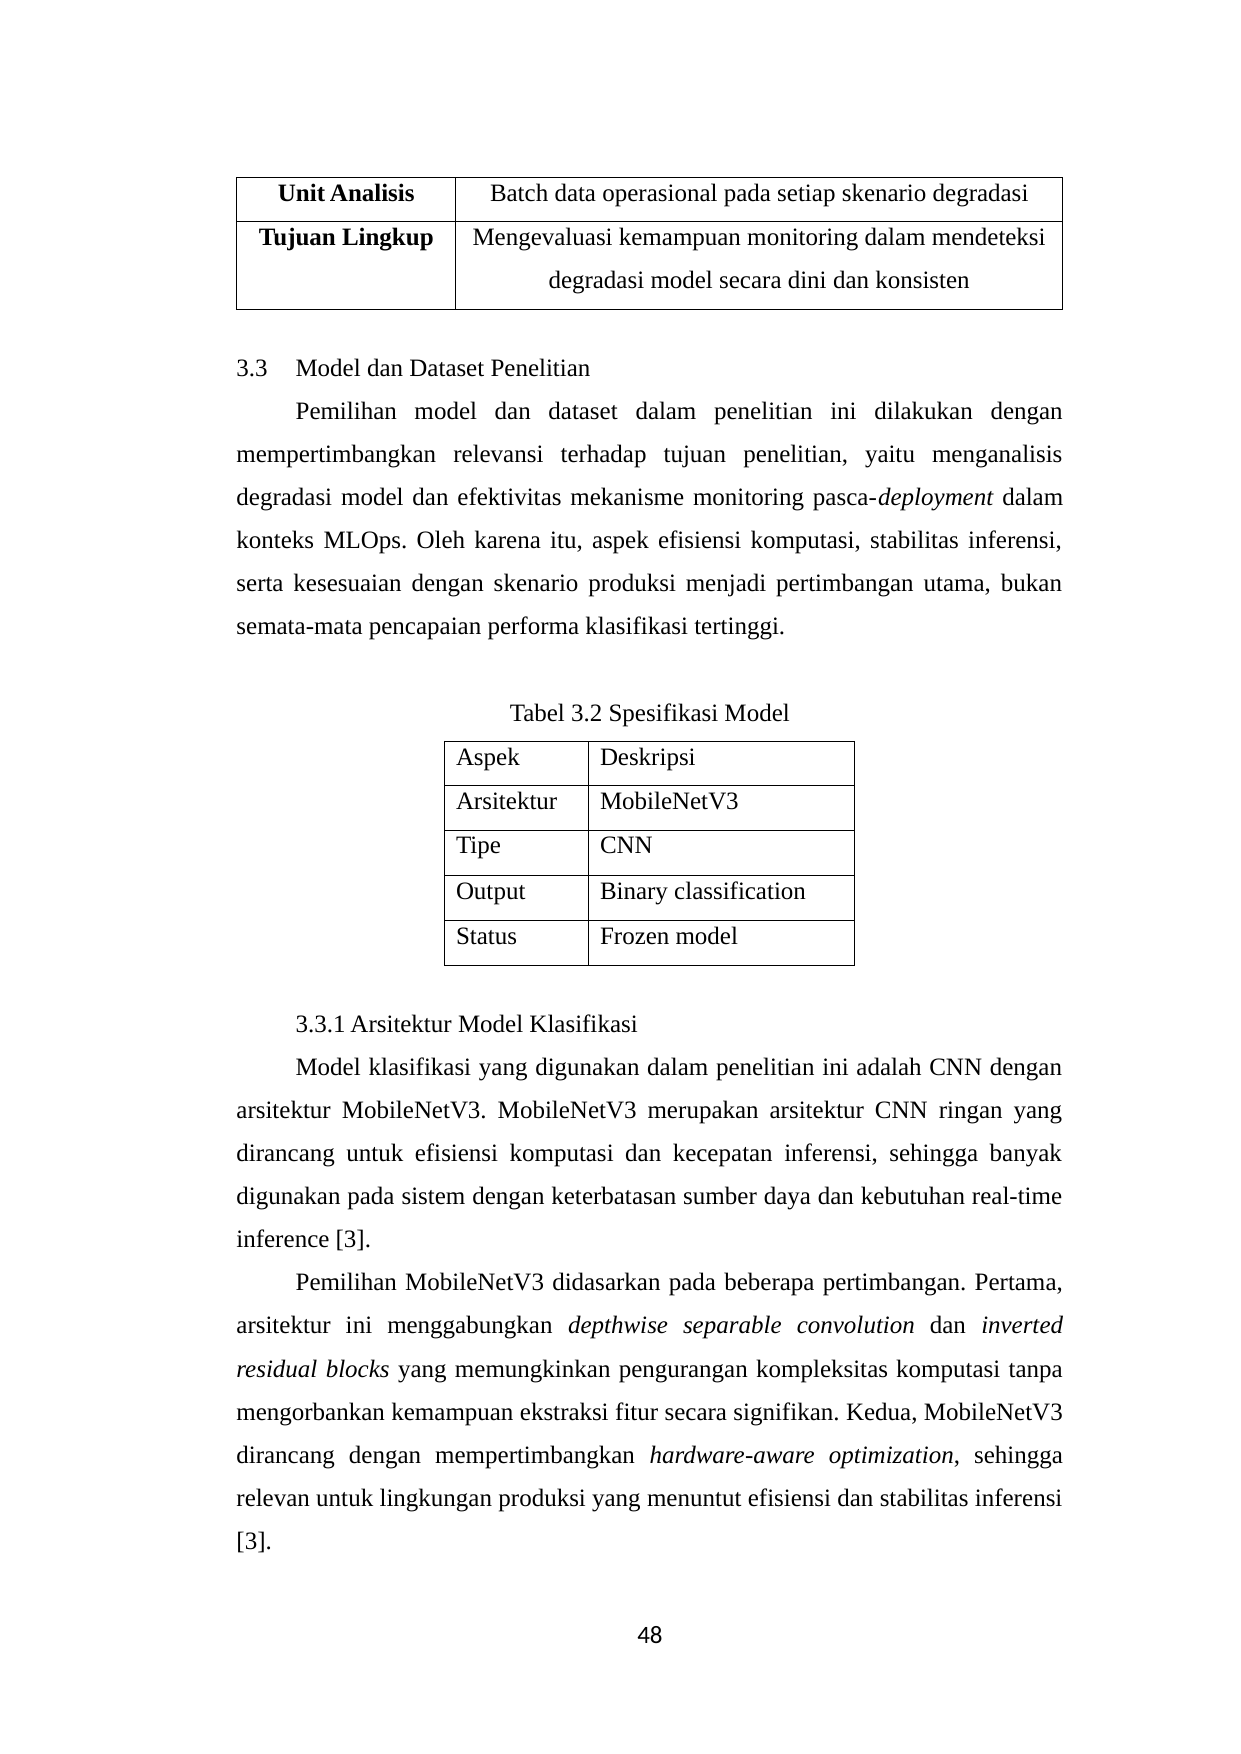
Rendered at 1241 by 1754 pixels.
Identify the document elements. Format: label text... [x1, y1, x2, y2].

text 3.3.1 Arsitektur Model Klasifikasi [236, 1009, 1063, 1037]
table_header Aspek [445, 742, 588, 785]
table_cell Status [445, 921, 588, 964]
text Pemilihan MobileNetV3 didasarkan pada beberapa pertimbangan. Pertama, arsitektur ini menggabungkan depthwise separable convolution dan inverted residual blocks yang memungkinkan pengurangan kompleksitas komputasi tanpa mengorbankan kemampuan ekstraksi fitur secara signifikan. Kedua, MobileNetV3 dirancang dengan mempertimbangkan hardware-aware optimization, sehingga relevan untuk lingkungan produksi yang menuntut efisiensi dan stabilitas inferensi [3]. [236, 1267, 1063, 1555]
table_cell Tipe [445, 831, 588, 875]
table_cell Mengevaluasi kemampuan monitoring dalam mendeteksi degradasi model secara dini dan konsisten [456, 222, 1062, 308]
table_cell Batch data operasional pada setiap skenario degradasi [456, 178, 1062, 221]
table_cell Output [445, 876, 588, 920]
text Pemilihan model dan dataset dalam penelitian ini dilakukan dengan mempertimbangkan relevansi terhadap tujuan penelitian, yaitu menganalisis degradasi model dan efektivitas mekanisme monitoring pasca-deployment dalam konteks MLOps. Oleh karena itu, aspek efisiensi komputasi, stabilitas inferensi, serta kesesuaian dengan skenario produksi menjadi pertimbangan utama, bukan semata-mata pencapaian performa klasifikasi tertinggi. [236, 396, 1063, 640]
text Model klasifikasi yang digunakan dalam penelitian ini adalah CNN dengan arsitektur MobileNetV3. MobileNetV3 merupakan arsitektur CNN ringan yang dirancang untuk efisiensi komputasi dan kecepatan inferensi, sehingga banyak digunakan pada sistem dengan keterbatasan sumber daya dan kebutuhan real-time inference [3]. [236, 1052, 1063, 1253]
table_cell Tujuan Lingkup [237, 222, 455, 308]
table_cell Unit Analisis [237, 178, 455, 221]
table_header Deskripsi [589, 742, 854, 785]
table_cell Arsitektur [445, 786, 588, 829]
subtitle 3.3 Model dan Dataset Penelitian [236, 353, 1063, 381]
table_cell MobileNetV3 [589, 786, 854, 829]
text Tabel 3.2 Spesifikasi Model [236, 698, 1063, 726]
table_cell Binary classification [589, 876, 854, 920]
table_cell Frozen model [589, 921, 854, 964]
table_cell CNN [589, 831, 854, 875]
